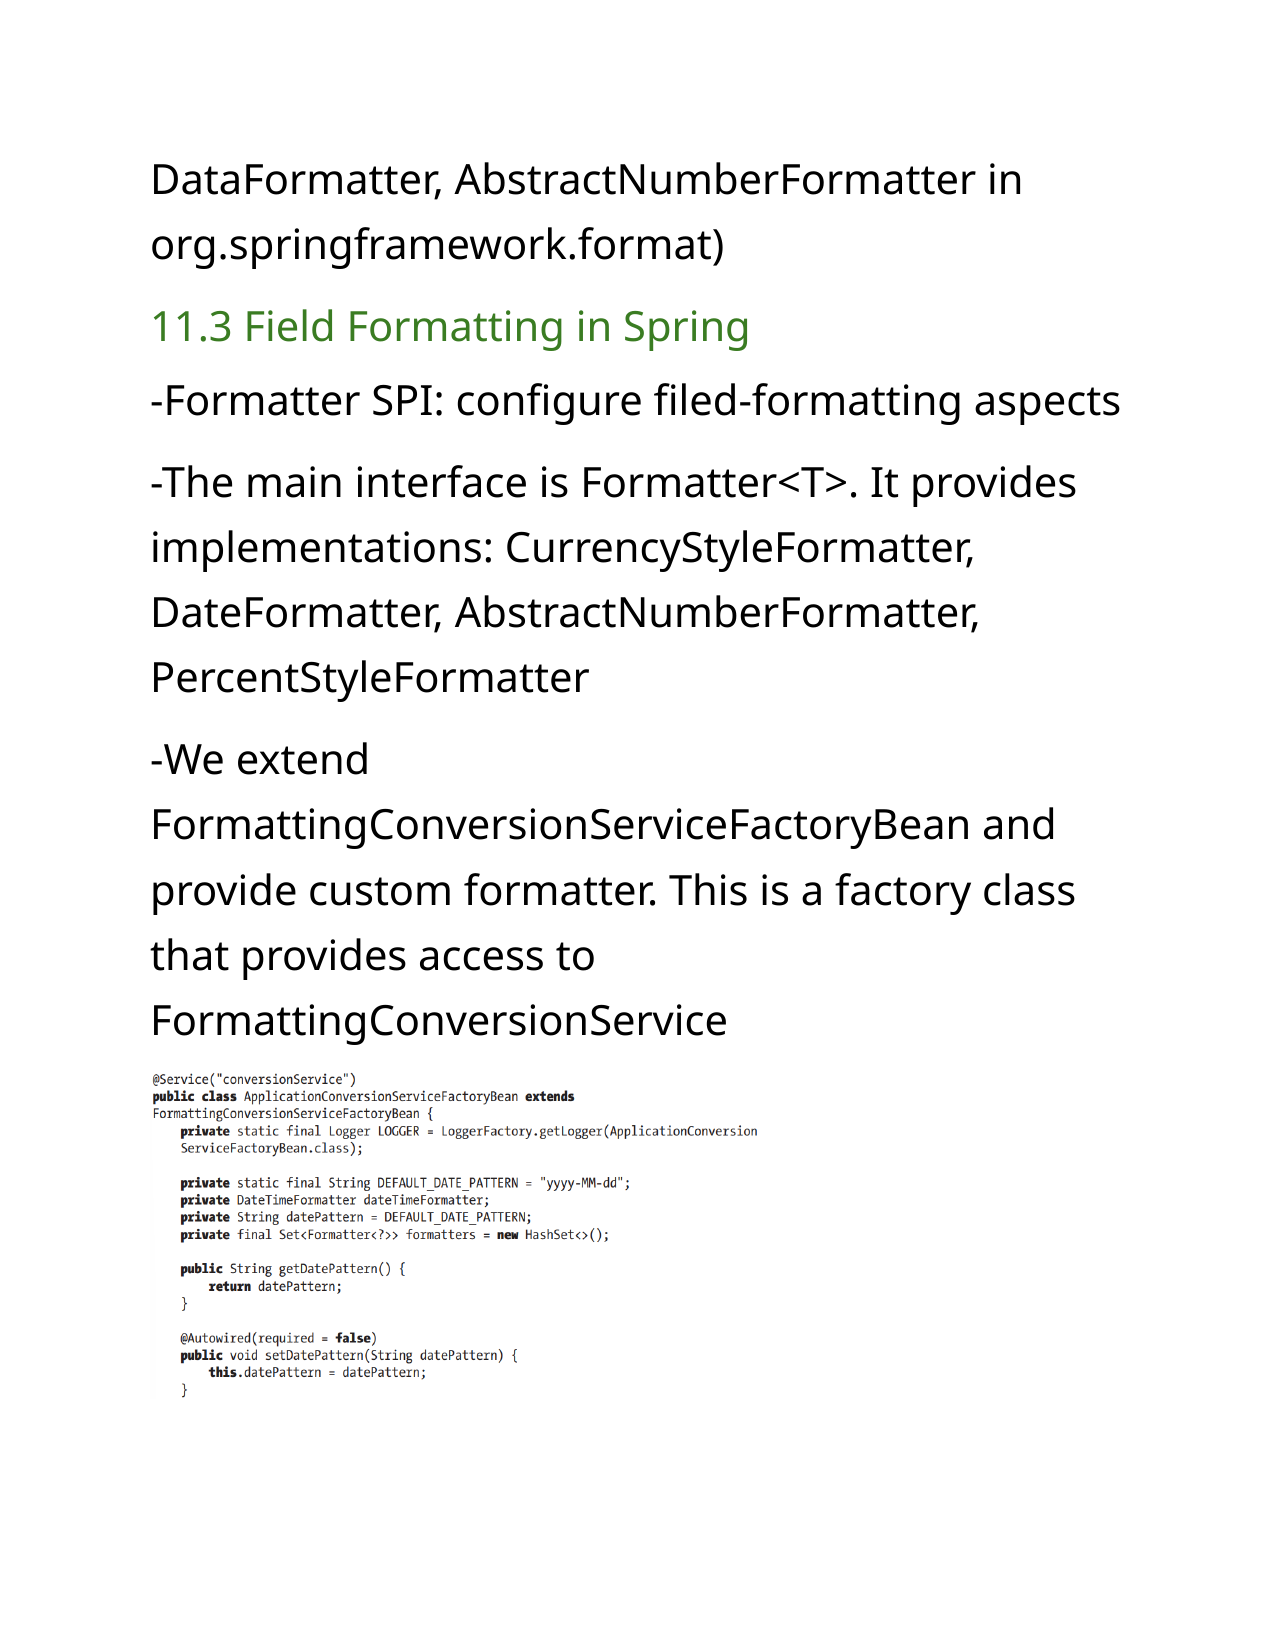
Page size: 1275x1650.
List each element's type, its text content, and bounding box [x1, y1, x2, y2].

text -The main interface is Formatter<T>. It provides implementations: CurrencyStyleFormatter, DateFormatter, AbstractNumberFormatter, PercentStyleFormatter [150, 452, 1125, 705]
text -We extend FormattingConversionServiceFactoryBean and provide custom formatter. This is a factory class that provides access to FormattingConversionService [150, 730, 1125, 1048]
picture [150, 1072, 759, 1399]
subtitle 11.3 Field Formatting in Spring [150, 297, 1125, 354]
text -Formatter SPI: configure filed-formatting aspects [150, 371, 1125, 427]
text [150, 150, 1125, 272]
